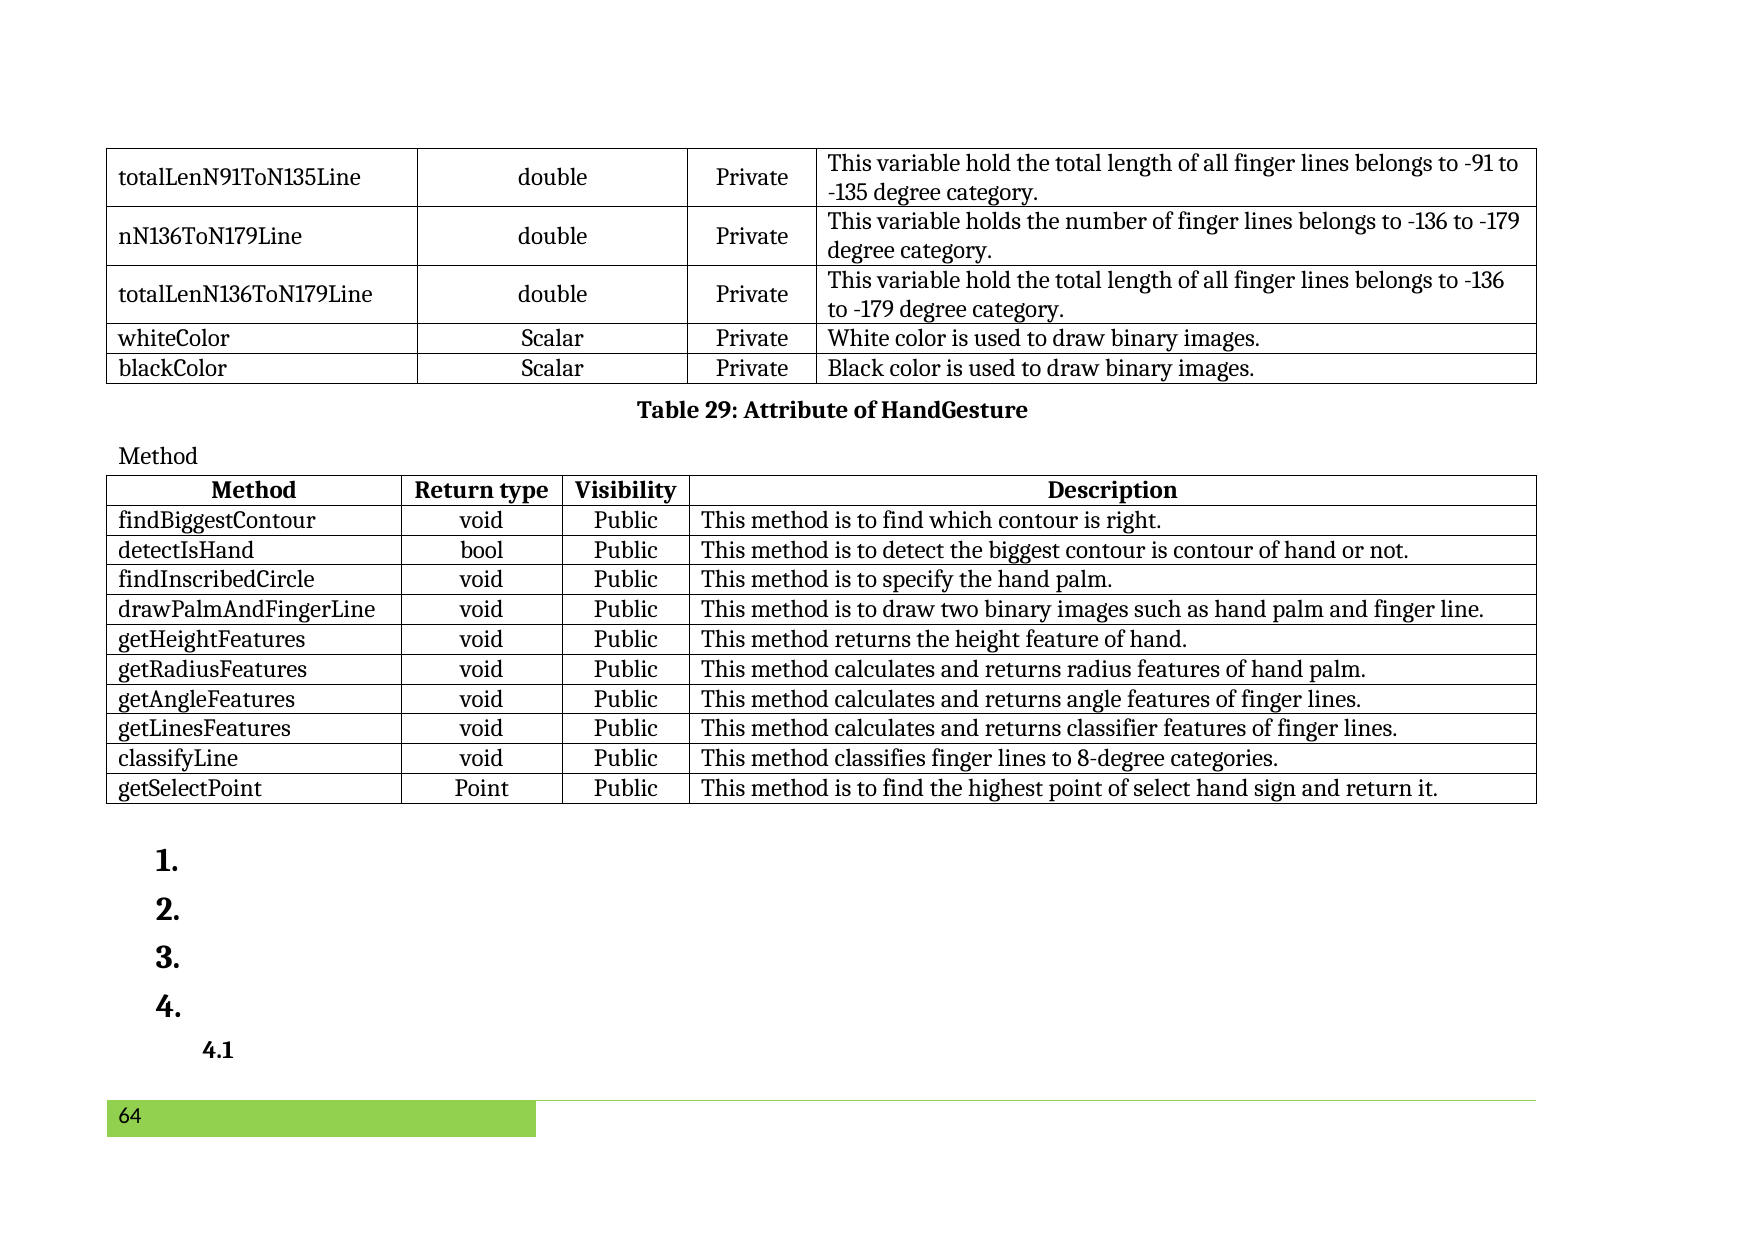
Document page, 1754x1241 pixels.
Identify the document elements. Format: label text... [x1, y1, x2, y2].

table_cell getLinesFeatures [107, 714, 401, 743]
table_cell This method is to detect the biggest contour is contour of hand or not. [690, 536, 1536, 564]
table_cell This variable holds the number of finger lines belongs to -136 to -179 degree category. [817, 207, 1536, 265]
table_cell This method calculates and returns classifier features of finger lines. [690, 714, 1536, 743]
table_cell This method classifies finger lines to 8-degree categories. [690, 744, 1536, 773]
table_cell void [402, 685, 562, 713]
table_cell void [402, 595, 562, 624]
table_header Description [690, 476, 1536, 505]
table_cell This method calculates and returns radius features of hand palm. [690, 655, 1536, 683]
table_cell void [402, 714, 562, 743]
subtitle Method [118, 442, 1547, 471]
table_cell getRadiusFeatures [107, 655, 401, 683]
table_cell double [418, 207, 687, 265]
table_cell void [402, 506, 562, 534]
table_header Return type [402, 476, 562, 505]
table_cell Private [688, 354, 816, 383]
table_cell Public [563, 625, 689, 654]
table_header Visibility [563, 476, 689, 505]
table_cell This method is to find the highest point of select hand sign and return it. [690, 774, 1536, 803]
list Table 29: Attribute of HandGesture [118, 396, 1547, 425]
table_cell void [402, 625, 562, 654]
table_cell getHeightFeatures [107, 625, 401, 654]
table_cell White color is used to draw binary images. [817, 324, 1536, 353]
table_cell Scalar [418, 324, 687, 353]
table_cell Private [688, 324, 816, 353]
table_cell Public [563, 506, 689, 534]
table_cell whiteColor [107, 324, 417, 353]
table_cell This method returns the height feature of hand. [690, 625, 1536, 654]
table_cell double [418, 149, 687, 206]
table_cell This method is to draw two binary images such as hand palm and finger line. [690, 595, 1536, 624]
table_cell Private [688, 149, 816, 206]
table_cell Public [563, 536, 689, 564]
table_cell void [402, 655, 562, 683]
table_cell totalLenN136ToN179Line [107, 266, 417, 323]
table_cell Public [563, 565, 689, 594]
table_cell Public [563, 685, 689, 713]
table_cell This method is to specify the hand palm. [690, 565, 1536, 594]
table_cell This method is to find which contour is right. [690, 506, 1536, 534]
table_cell This variable hold the total length of all finger lines belongs to -91 to -135 degree category. [817, 149, 1536, 206]
table_cell getAngleFeatures [107, 685, 401, 713]
table_cell This method calculates and returns angle features of finger lines. [690, 685, 1536, 713]
table_cell Public [563, 655, 689, 683]
table_cell detectIsHand [107, 536, 401, 564]
table_cell This variable hold the total length of all finger lines belongs to -136 to -179 degree category. [817, 266, 1536, 323]
table_cell Point [402, 774, 562, 803]
table_cell Public [563, 595, 689, 624]
table_cell getSelectPoint [107, 774, 401, 803]
table_cell void [402, 565, 562, 594]
table_cell Public [563, 774, 689, 803]
table_header Method [107, 476, 401, 505]
table_cell Scalar [418, 354, 687, 383]
table_cell classifyLine [107, 744, 401, 773]
table_cell drawPalmAndFingerLine [107, 595, 401, 624]
table_cell Public [563, 714, 689, 743]
table_cell totalLenN91ToN135Line [107, 149, 417, 206]
table_cell Private [688, 266, 816, 323]
table_cell Public [563, 744, 689, 773]
table_cell findBiggestContour [107, 506, 401, 534]
table_cell bool [402, 536, 562, 564]
table_cell findInscribedCircle [107, 565, 401, 594]
table_cell blackColor [107, 354, 417, 383]
table_cell nN136ToN179Line [107, 207, 417, 265]
table_cell double [418, 266, 687, 323]
table_cell Black color is used to draw binary images. [817, 354, 1536, 383]
table_cell void [402, 744, 562, 773]
table_cell Private [688, 207, 816, 265]
